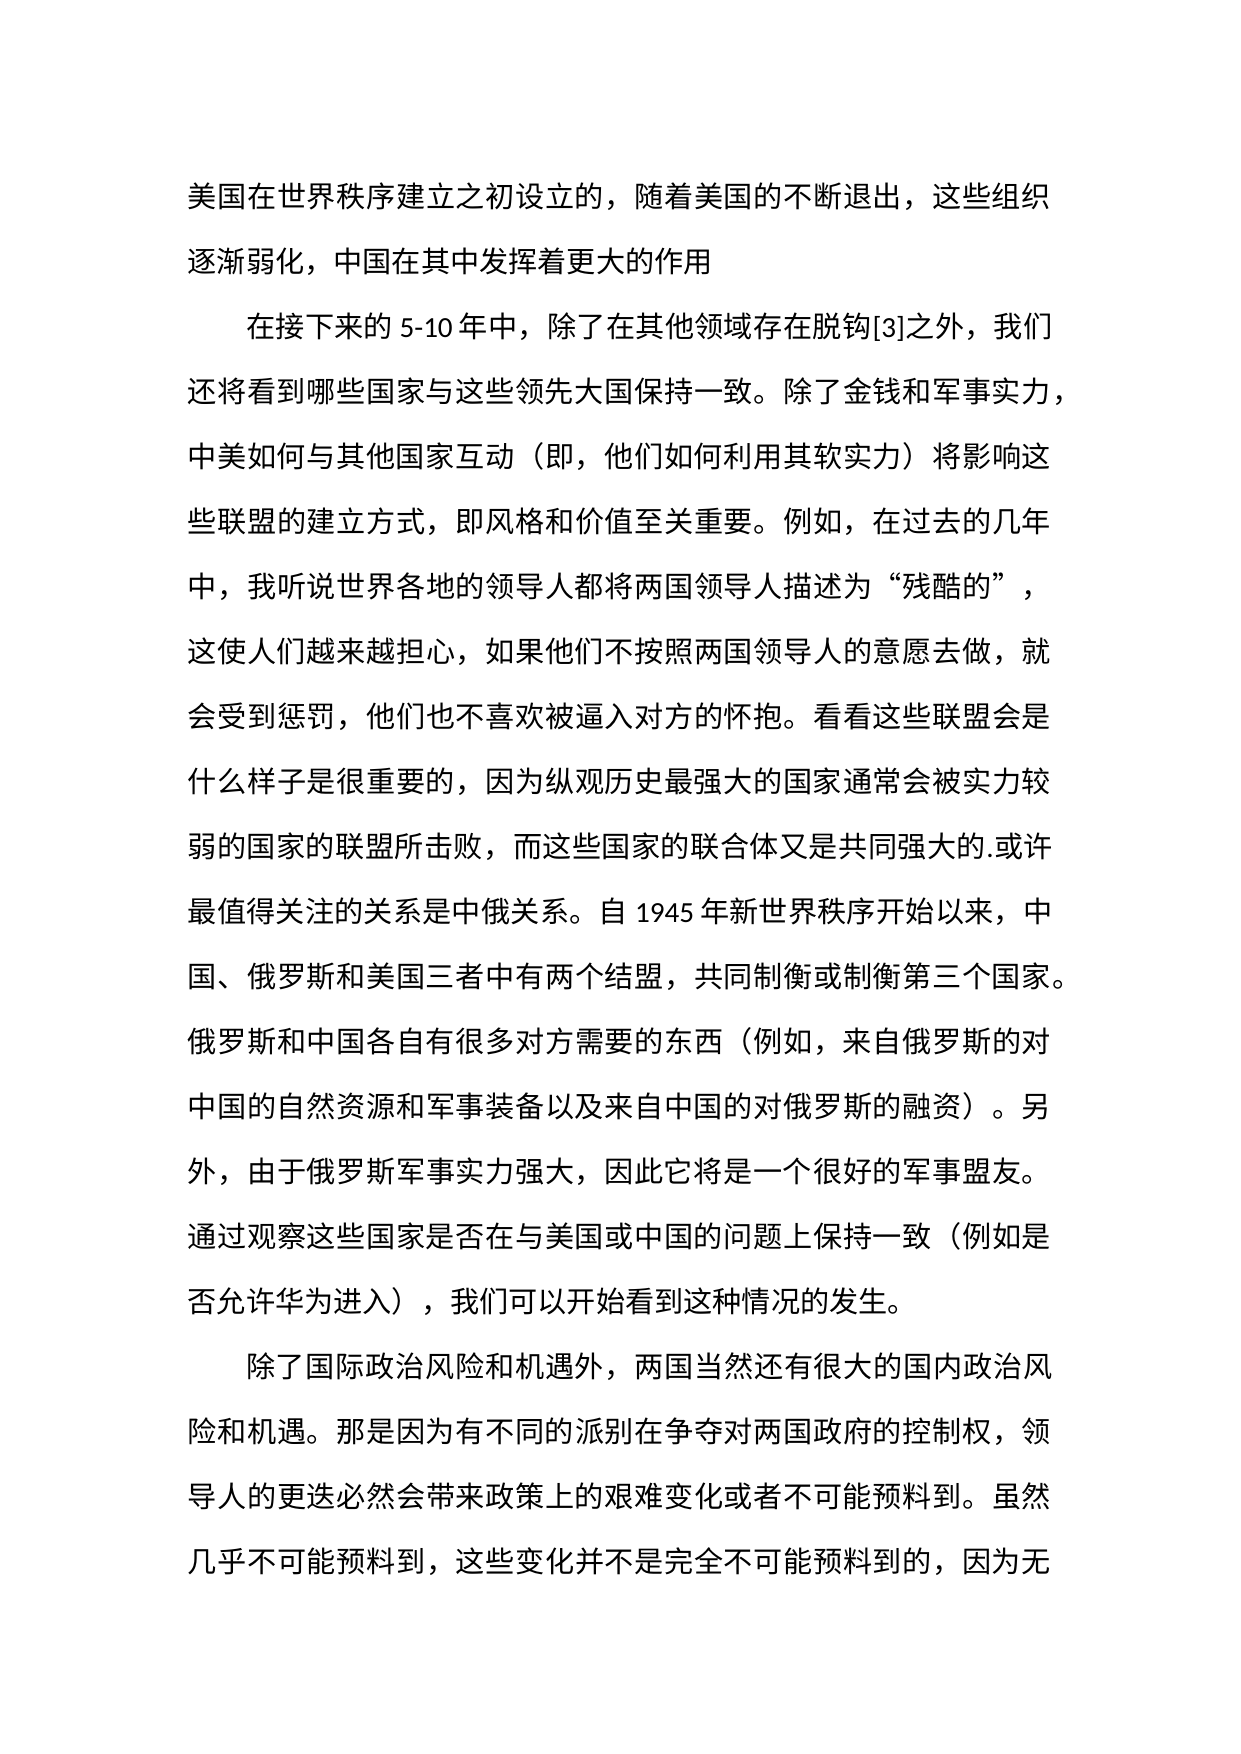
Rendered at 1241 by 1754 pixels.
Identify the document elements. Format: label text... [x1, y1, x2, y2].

text 在接下来的5-10年中，除了在其他领域存在脱钩[3]之外，我们还将看到哪些国家与这些领先大国保持一致。除了金钱和军事实力，中美如何与其他国家互动（即，他们如何利用其软实力）将影响这些联盟的建立方式，即风格和价值至关重要。例如，在过去的几年中，我听说世界各地的领导人都将两国领导人描述为“残酷的”，这使人们越来越担心，如果他们不按照两国领导人的意愿去做，就会受到惩罚，他们也不喜欢被逼入对方的怀抱。看看这些联盟会是什么样子是很重要的，因为纵观历史最强大的国家通常会被实力较弱的国家的联盟所击败，而这些国家的联合体又是共同强大的.或许最值得关注的关系是中俄关系。自1945年新世界秩序开始以来，中国、俄罗斯和美国三者中有两个结盟，共同制衡或制衡第三个国家。俄罗斯和中国各自有很多对方需要的东西（例如，来自俄罗斯的对中国的自然资源和军事装备以及来自中国的对俄罗斯的融资）。另外，由于俄罗斯军事实力强大，因此它将是一个很好的军事盟友。通过观察这些国家是否在与美国或中国的问题上保持一致（例如是否允许华为进入），我们可以开始看到这种情况的发生。 [187, 292, 1053, 1332]
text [187, 1332, 1053, 1592]
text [187, 162, 1053, 292]
